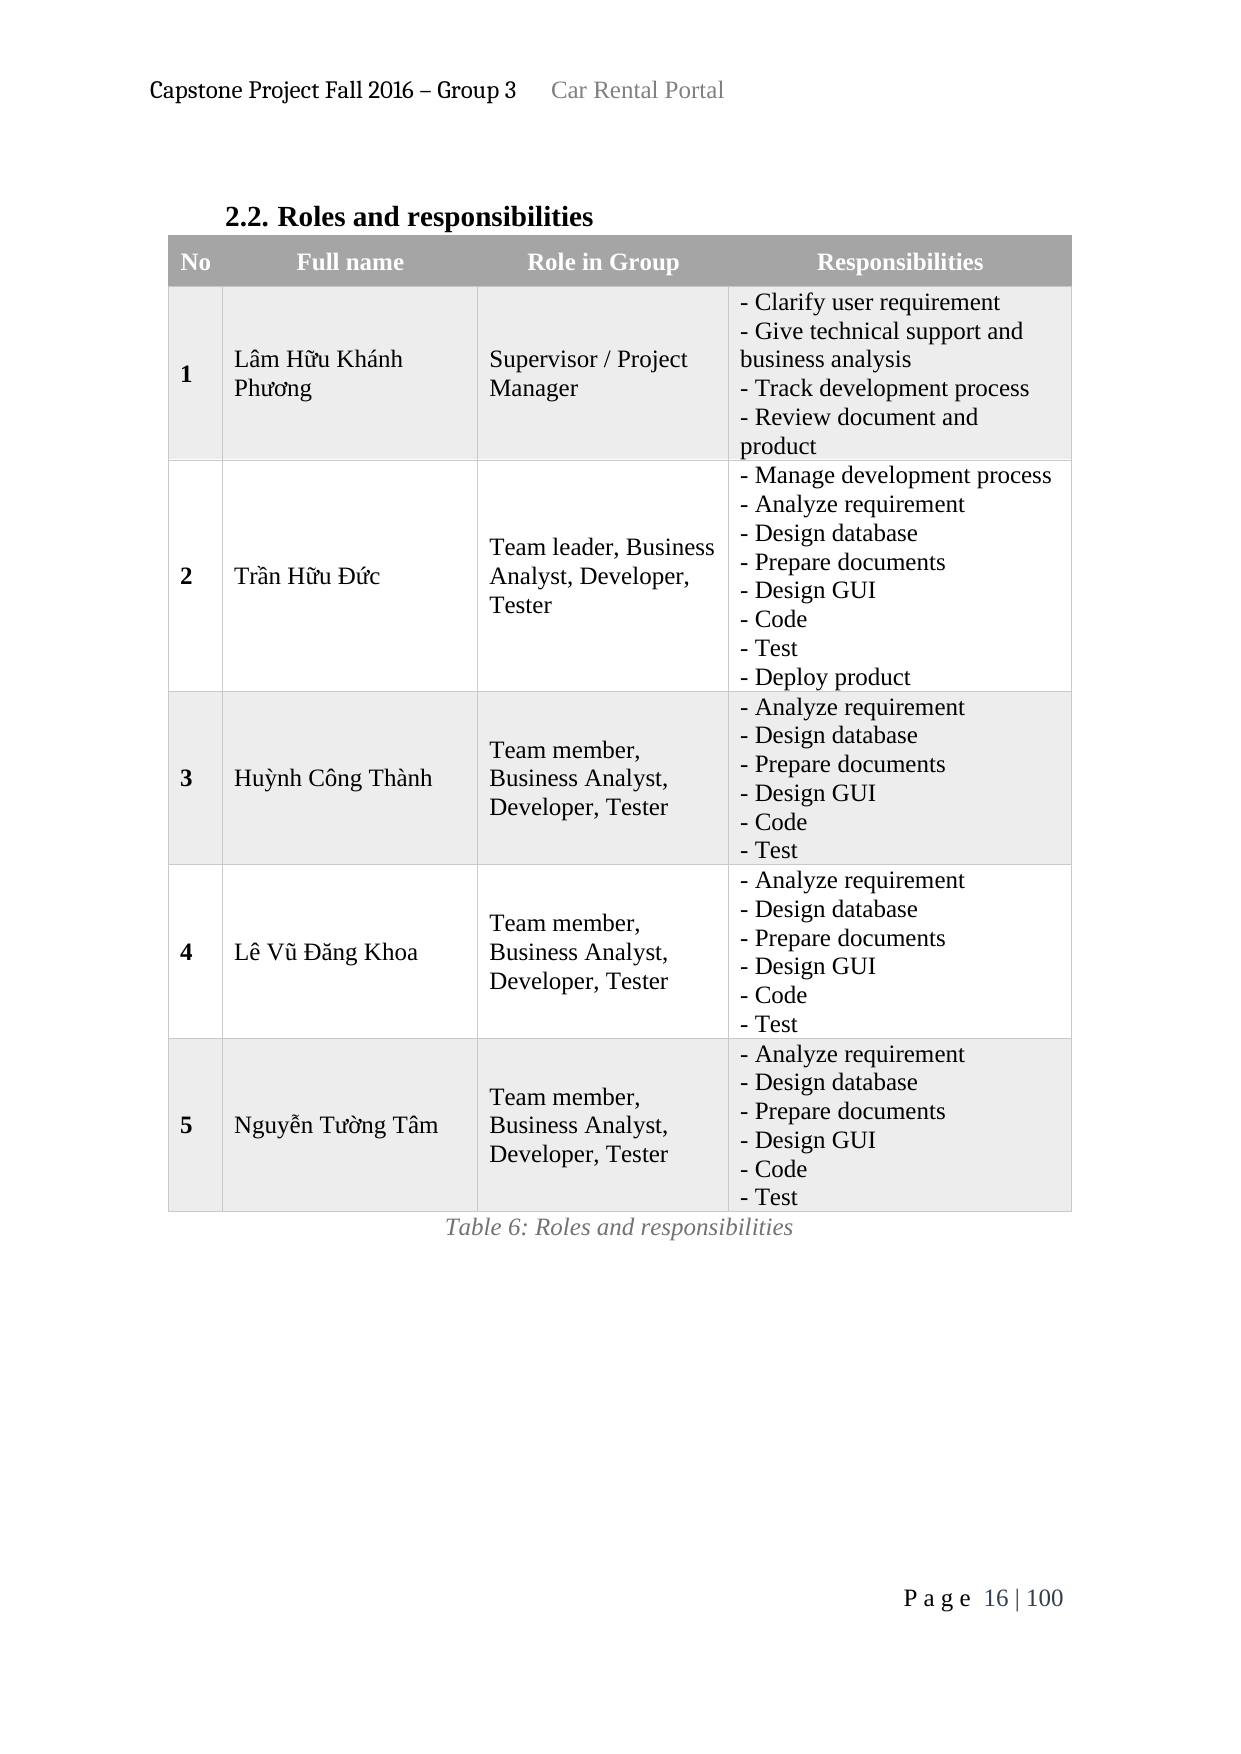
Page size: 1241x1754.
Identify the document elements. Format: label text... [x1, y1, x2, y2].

table_header Role in Group [478, 236, 728, 286]
table_cell - Manage development process - Analyze requirement - Design database - Prepare documents - Design GUI - Code - Test - Deploy product [729, 461, 1071, 691]
table_cell Team leader, Business Analyst, Developer, Tester [478, 461, 728, 691]
table_cell Supervisor / Project Manager [478, 287, 728, 459]
table_cell Team member, Business Analyst, Developer, Tester [478, 692, 728, 864]
table_cell Nguyễn Tường Tâm [223, 1039, 477, 1211]
table_header Responsibilities [729, 236, 1071, 286]
text Table 6: Roles and responsibilities [150, 1212, 1090, 1241]
table_cell Trần Hữu Đức [223, 461, 477, 691]
table_cell Lâm Hữu Khánh Phương [223, 287, 477, 459]
table_cell - Analyze requirement - Design database - Prepare documents - Design GUI - Code - Test [729, 692, 1071, 864]
table_cell 2 [169, 461, 222, 691]
subtitle Roles and responsibilities [225, 199, 1090, 233]
table_header Full name [223, 236, 477, 286]
table_cell Team member, Business Analyst, Developer, Tester [478, 1039, 728, 1211]
table_cell 1 [169, 287, 222, 459]
table_cell - Analyze requirement - Design database - Prepare documents - Design GUI - Code - Test [729, 1039, 1071, 1211]
table_cell - Clarify user requirement - Give technical support and business analysis - Track development process - Review document and product [729, 287, 1071, 459]
table_cell Huỳnh Công Thành [223, 692, 477, 864]
table_header No [169, 236, 222, 286]
table_cell Team member, Business Analyst, Developer, Tester [478, 865, 728, 1038]
table_cell 5 [169, 1039, 222, 1211]
table_cell Lê Vũ Đăng Khoa [223, 865, 477, 1038]
table_cell 3 [169, 692, 222, 864]
table_cell 4 [169, 865, 222, 1038]
table_cell - Analyze requirement - Design database - Prepare documents - Design GUI - Code - Test [729, 865, 1071, 1038]
